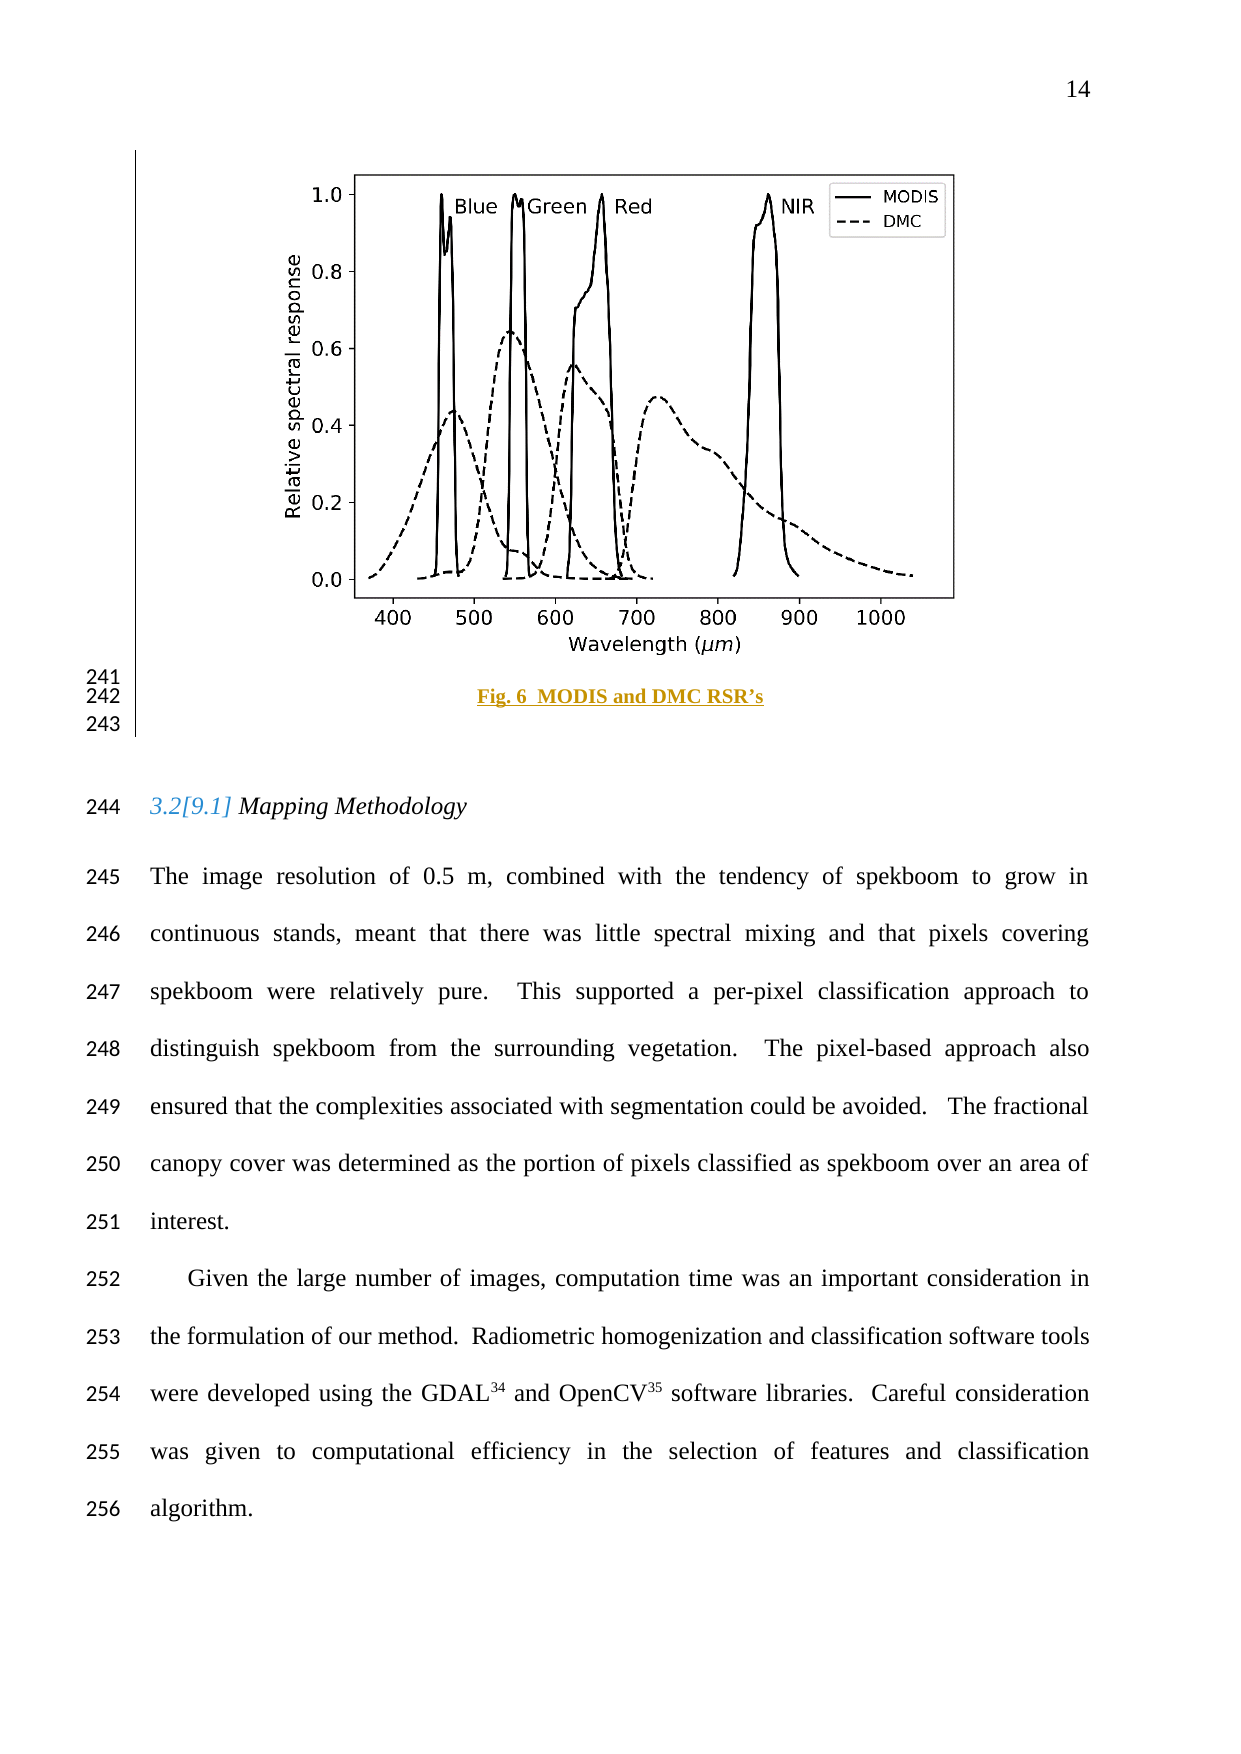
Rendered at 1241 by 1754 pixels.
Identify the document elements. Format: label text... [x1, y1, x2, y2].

text The image resolution of 0.5 m, combined with the tendency of spekboom to grow in continuous stands, meant that there was little spectral mixing and that pixels covering spekboom were relatively pure. This supported a per-pixel classification approach to distinguish spekboom from the surrounding vegetation. The pixel-based approach also ensured that the complexities associated with segmentation could be avoided. The fractional canopy cover was determined as the portion of pixels classified as spekboom over an area of interest. [150, 861, 1090, 1235]
text Given the large number of images, computation time was an important consideration in the formulation of our method. Radiometric homogenization and classification software tools were developed using the GDAL34 and OpenCV35 software libraries. Careful consideration was given to computational efficiency in the selection of features and classification algorithm. [150, 1263, 1090, 1522]
text 5 [150, 684, 1090, 708]
subtitle Mapping Methodology [150, 791, 1090, 820]
picture [262, 150, 979, 685]
